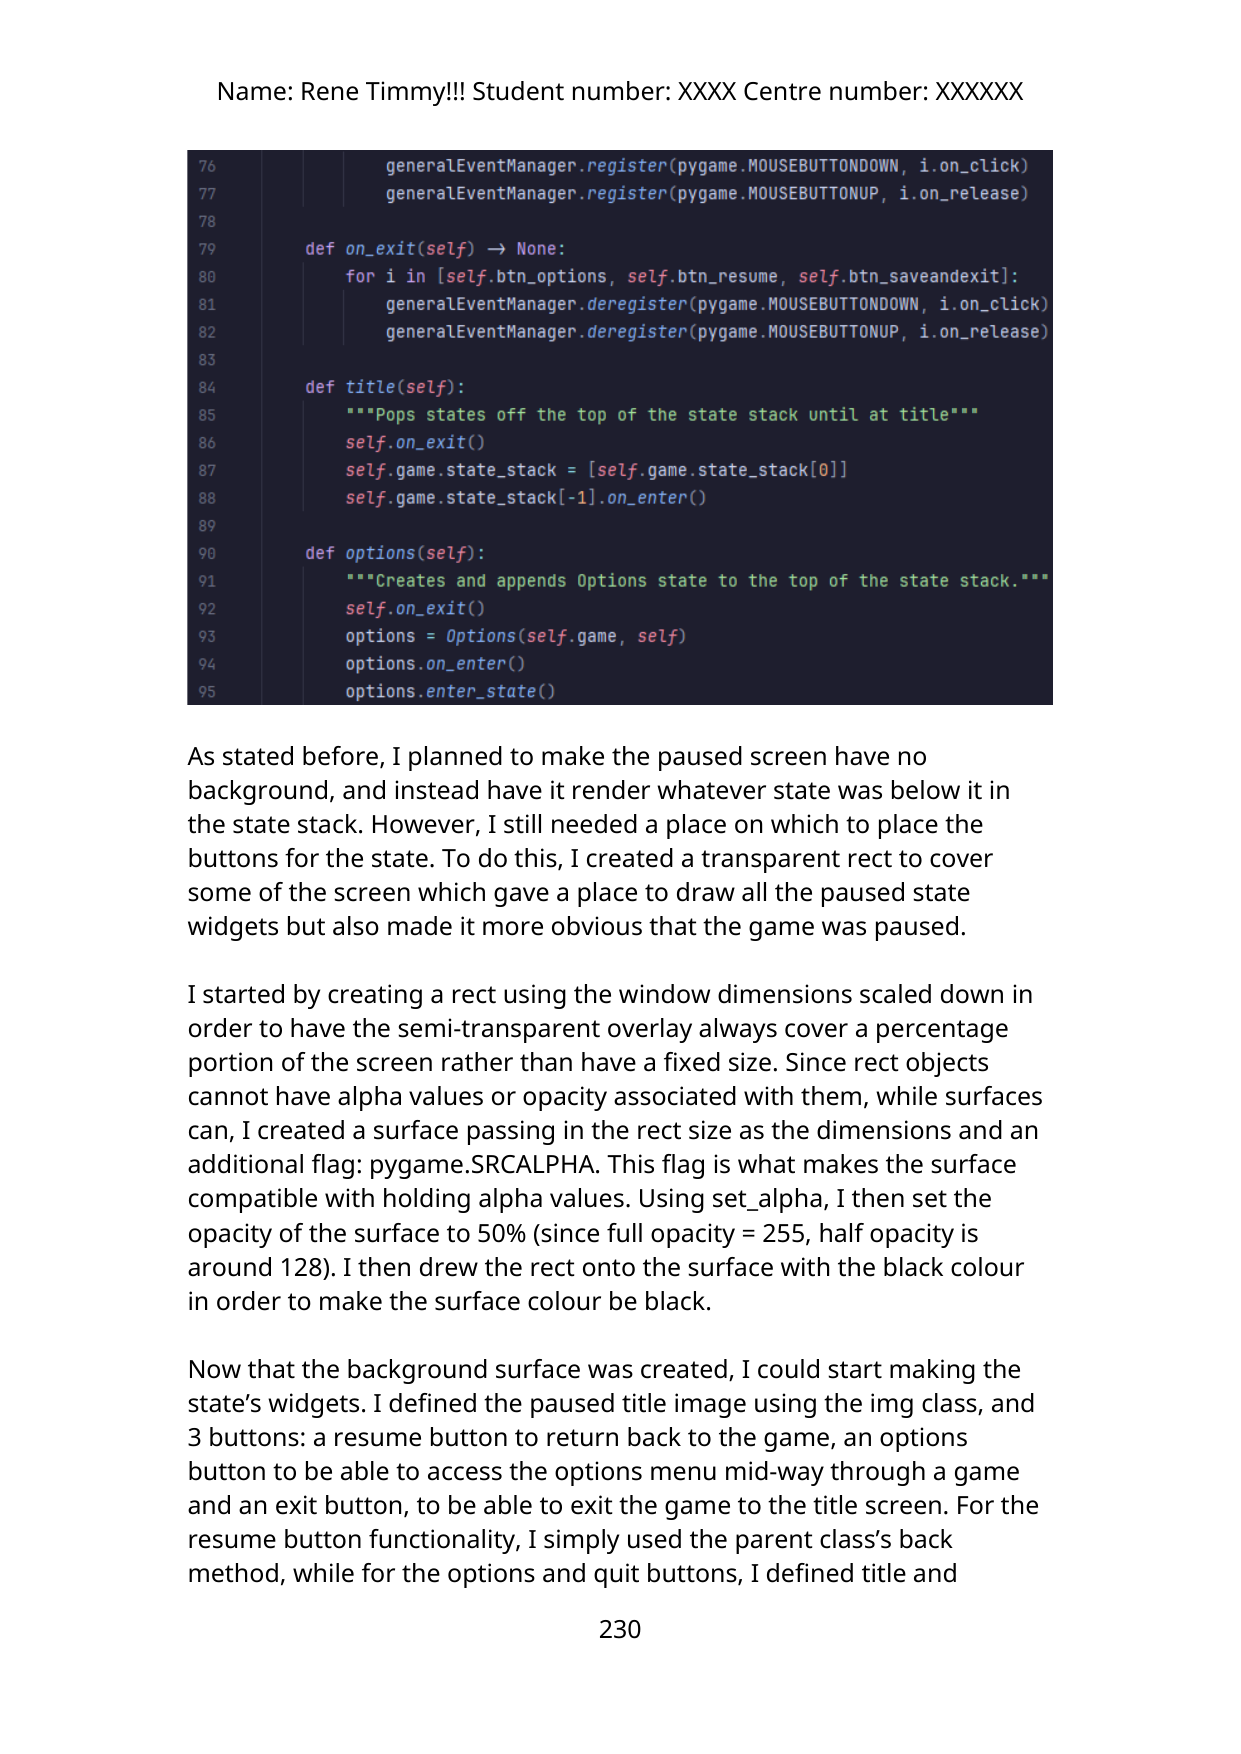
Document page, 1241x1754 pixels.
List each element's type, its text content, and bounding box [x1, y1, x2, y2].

text I started by creating a rect using the window dimensions scaled down in order to have the semi-transparent overlay always cover a percentage portion of the screen rather than have a fixed size. Since rect objects cannot have alpha values or opacity associated with them, while surfaces can, I created a surface passing in the rect size as the dimensions and an additional flag: pygame.SRCALPHA. This flag is what makes the surface compatible with holding alpha values. Using set_alpha, I then set the opacity of the surface to 50% (since full opacity = 255, half opacity is around 128). I then drew the rect onto the surface with the black colour in order to make the surface colour be black. [187, 977, 1053, 1317]
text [187, 1351, 1053, 1590]
text As stated before, I planned to make the paused screen have no background, and instead have it render whatever state was below it in the state stack. However, I still needed a place on which to place the buttons for the state. To do this, I created a transparent rect to cover some of the screen which gave a place to draw all the paused state widgets but also made it more obvious that the game was paused. [187, 738, 1053, 943]
picture [187, 150, 1053, 705]
